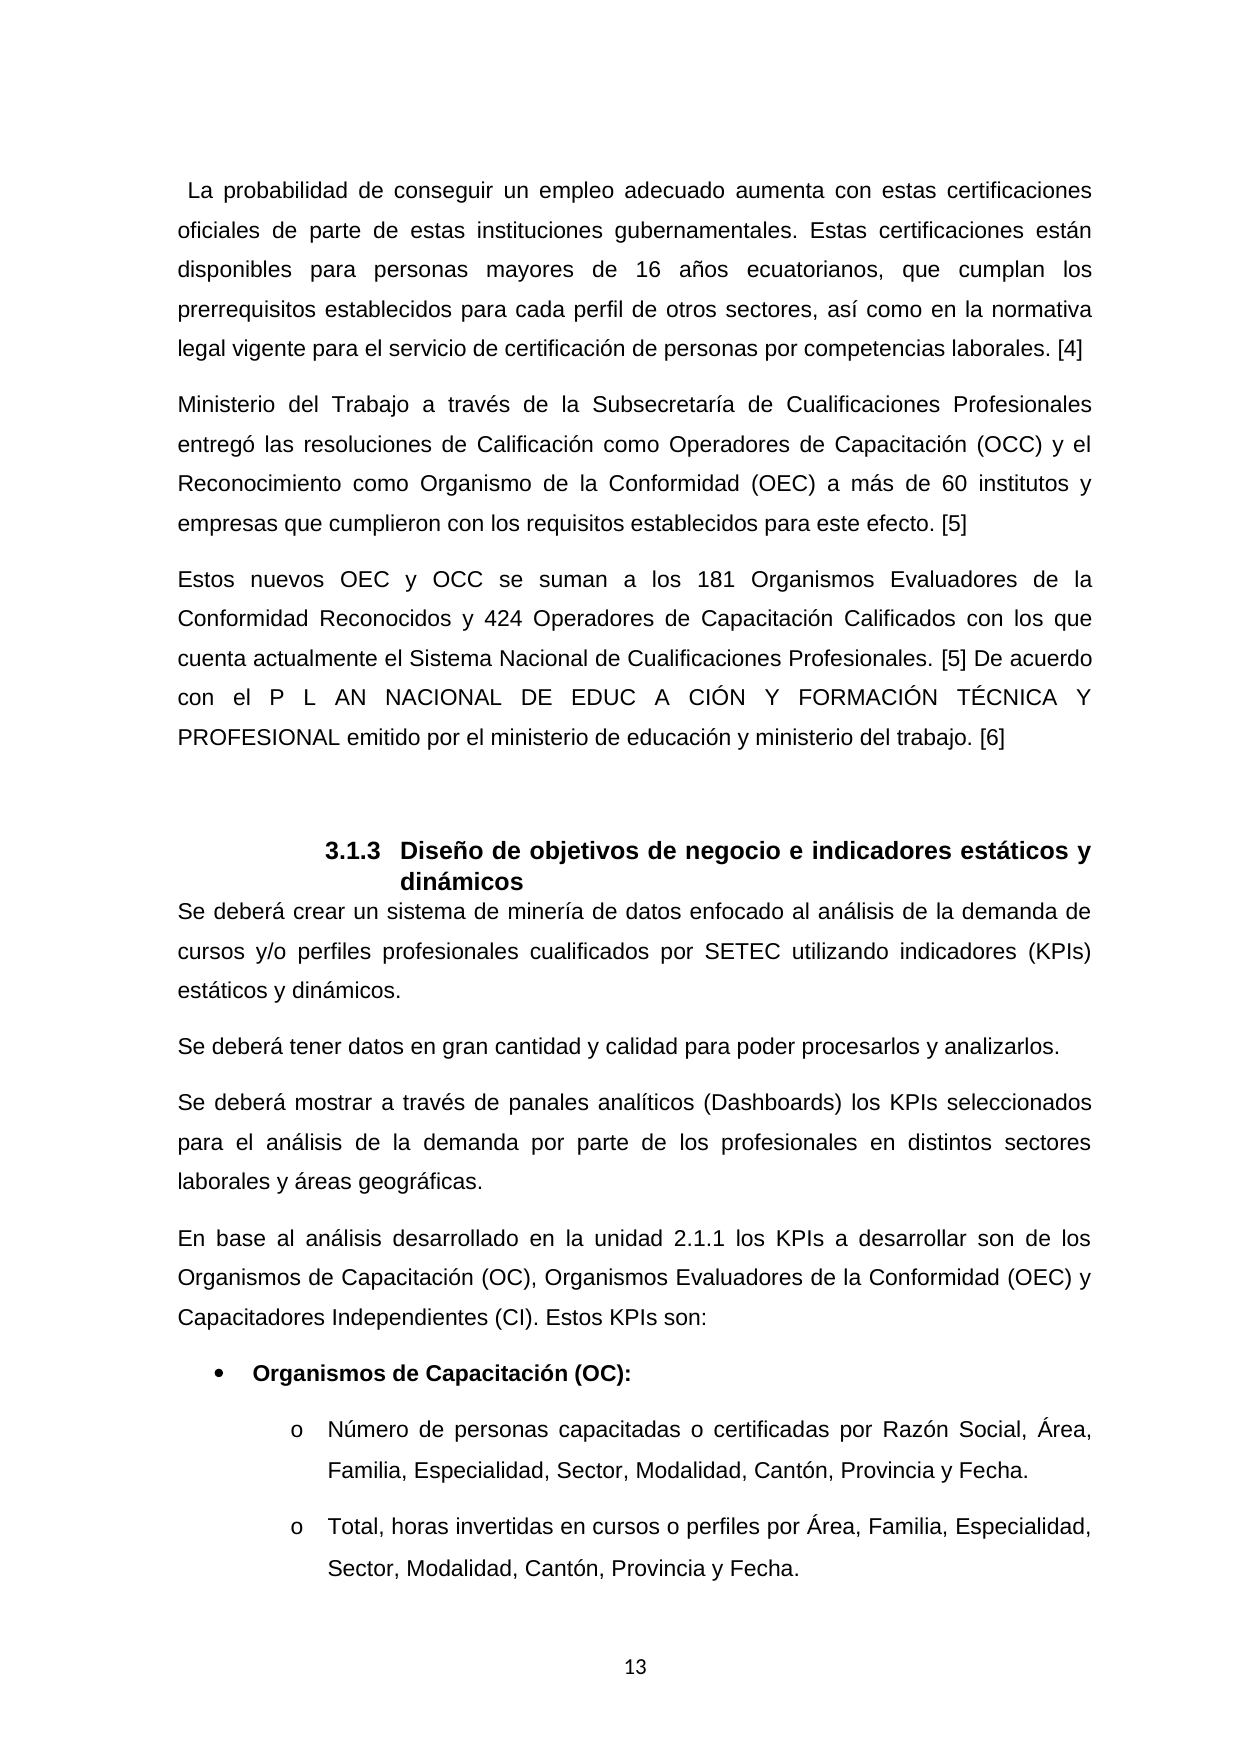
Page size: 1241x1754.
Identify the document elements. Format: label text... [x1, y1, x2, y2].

text Estos nuevos OEC y OCC se suman a los 181 Organismos Evaluadores de la Conformidad Reconocidos y 424 Operadores de Capacitación Calificados con los que cuenta actualmente el Sistema Nacional de Cualificaciones Profesionales. De acuerdo con el P L AN NACIONAL DE EDUC A CIÓN Y FORMACIÓN TÉCNICA Y PROFESIONAL emitido por el ministerio de educación y ministerio del trabajo. [177, 566, 1092, 750]
text Se deberá tener datos en gran cantidad y calidad para poder procesarlos y analizarlos. [177, 1033, 1092, 1059]
list Número de personas capacitadas o certificadas por Razón Social, Área, Familia, Especialidad, Sector, Modalidad, Cantón, Provincia y Fecha. [290, 1416, 1092, 1483]
list Total, horas invertidas en cursos o perfiles por Área, Familia, Especialidad, Sector, Modalidad, Cantón, Provincia y Fecha. [290, 1513, 1092, 1581]
text La probabilidad de conseguir un empleo adecuado aumenta con estas certificaciones oficiales de parte de estas instituciones gubernamentales. Estas certificaciones están disponibles para personas mayores de 16 años ecuatorianos, que cumplan los prerrequisitos establecidos para cada perfil de otros sectores, así como en la normativa legal vigente para el servicio de certificación de personas por competencias laborales. [177, 177, 1092, 361]
list Organismos de Capacitación (OC): [215, 1359, 1092, 1386]
text Diseño de objetivos de negocio e indicadores estáticos y dinámicos [325, 836, 1092, 896]
text Se deberá crear un sistema de minería de datos enfocado al análisis de la demanda de cursos y/o perfiles profesionales cualificados por SETEC utilizando indicadores (KPIs) estáticos y dinámicos. [177, 898, 1092, 1003]
text En base al análisis desarrollado en la unidad 2.1.1 los KPIs a desarrollar son de los Organismos de Capacitación (OC), Organismos Evaluadores de la Conformidad (OEC) y Capacitadores Independientes (CI). Estos KPIs son: [177, 1224, 1092, 1330]
text Se deberá mostrar a través de panales analíticos (Dashboards) los KPIs seleccionados para el análisis de la demanda por parte de los profesionales en distintos sectores laborales y áreas geográficas. [177, 1089, 1092, 1195]
text Ministerio del Trabajo a través de la Subsecretaría de Cualificaciones Profesionales entregó las resoluciones de Calificación como Operadores de Capacitación (OCC) y el Reconocimiento como Organismo de la Conformidad (OEC) a más de 60 institutos y empresas que cumplieron con los requisitos establecidos para este efecto. [177, 391, 1092, 536]
